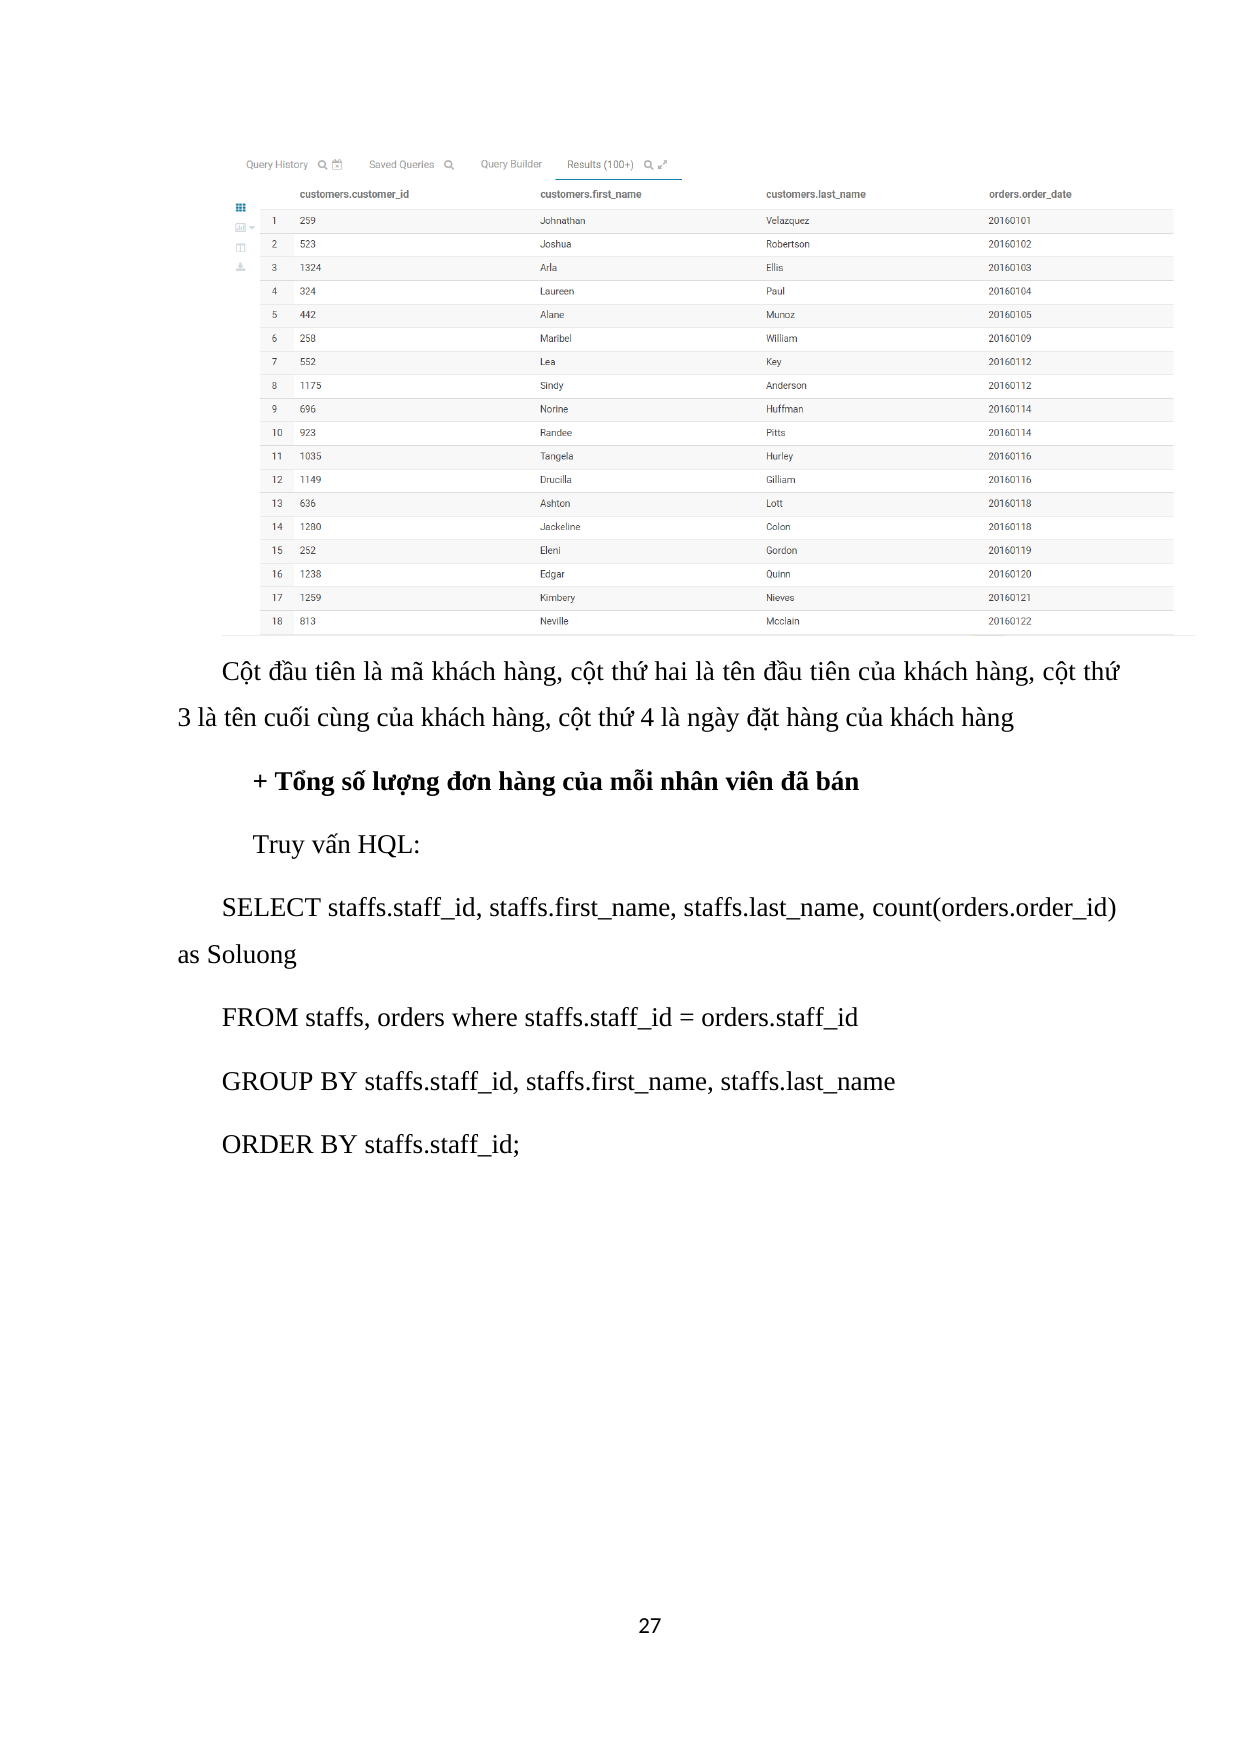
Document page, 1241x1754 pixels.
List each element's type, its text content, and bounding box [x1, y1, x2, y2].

picture [221, 147, 1196, 636]
text ORDER BY staffs.staff_id; [177, 1128, 1122, 1159]
text Truy vấn HQL: [177, 828, 1122, 859]
text FROM staffs, orders where staffs.staff_id = orders.staff_id [177, 1002, 1122, 1033]
text + Tổng số lượng đơn hàng của mỗi nhân viên đã bán [177, 765, 1122, 796]
text Cột đầu tiên là mã khách hàng, cột thứ hai là tên đầu tiên của khách hàng, cột thứ 3 là tên cuối cùng của khách hàng, cột thứ 4 là ngày đặt hàng của khách hàng [177, 655, 1122, 733]
text SELECT staffs.staff_id, staffs.first_name, staffs.last_name, count(orders.order_id) as Soluong [177, 892, 1122, 969]
text GROUP BY staffs.staff_id, staffs.first_name, staffs.last_name [177, 1065, 1122, 1096]
